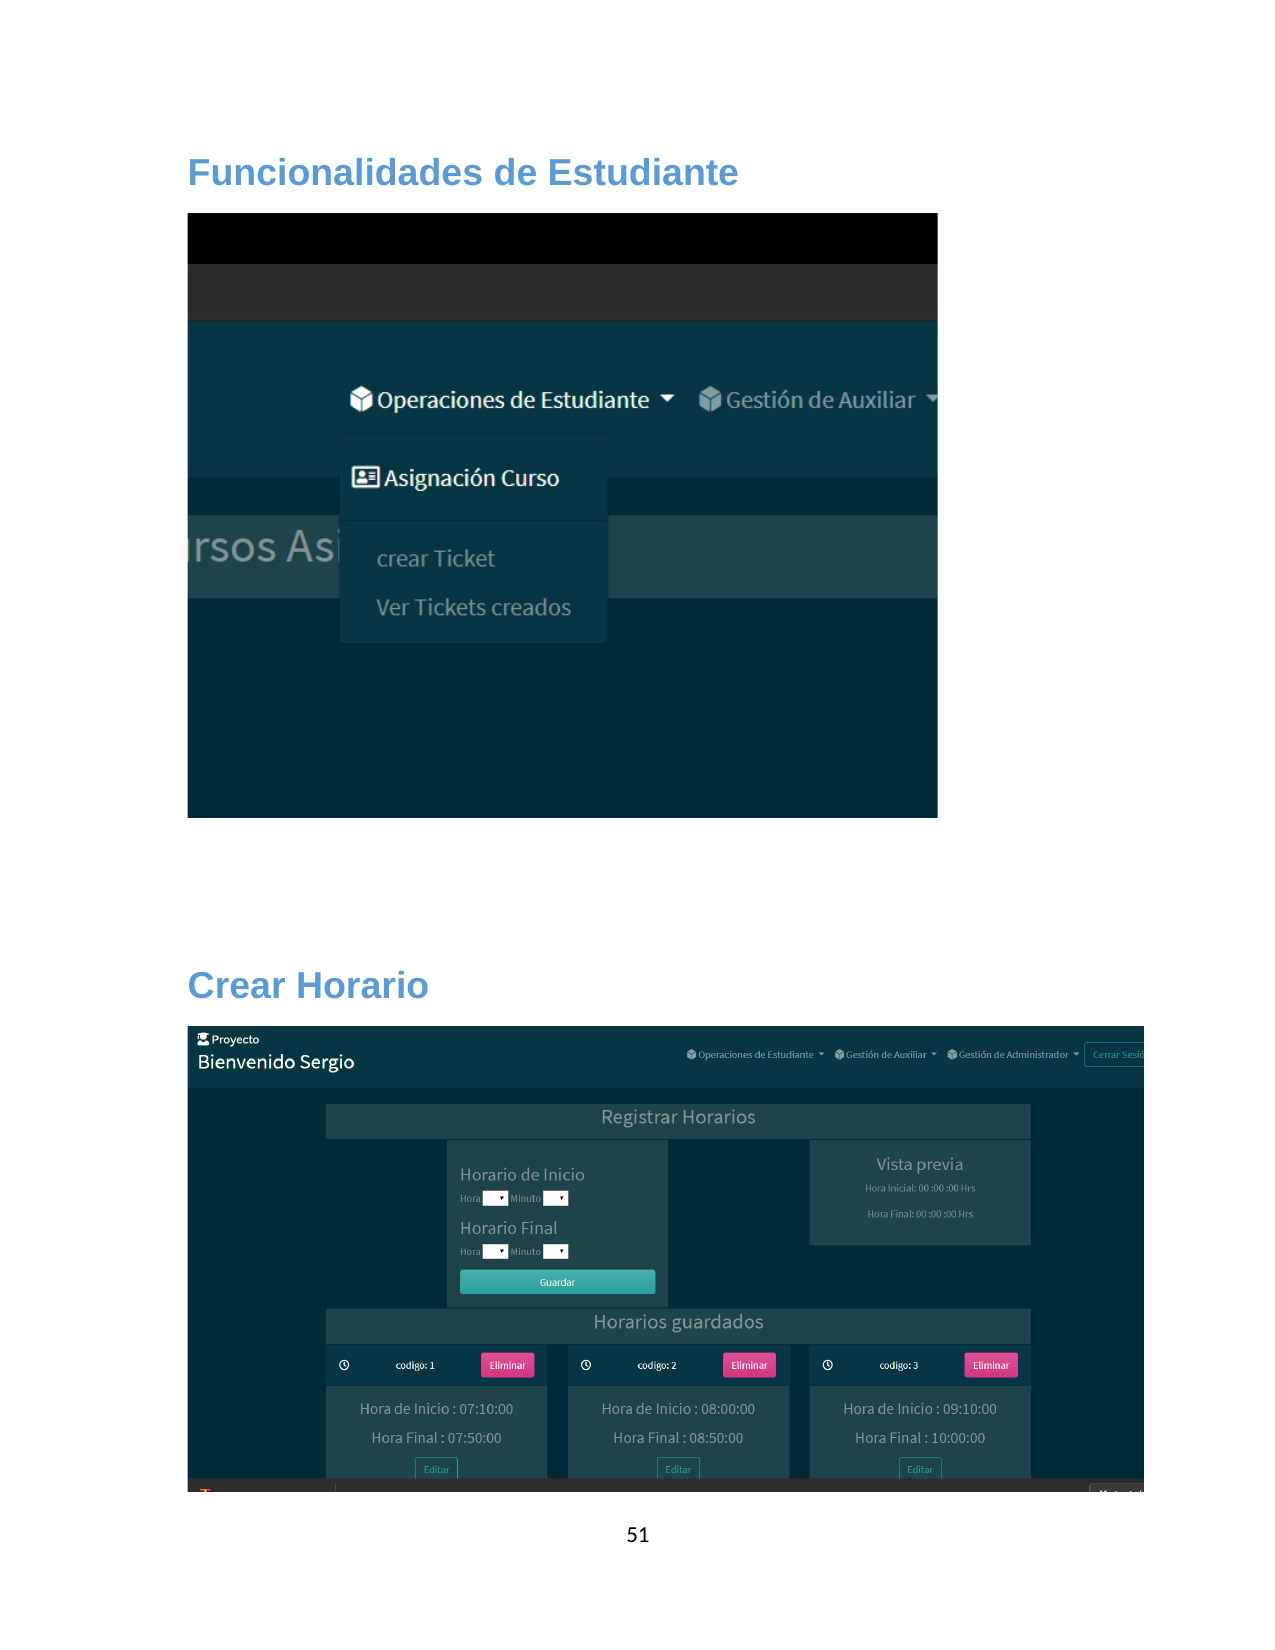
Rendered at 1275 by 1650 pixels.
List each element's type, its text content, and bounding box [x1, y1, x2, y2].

picture [569, 1346, 789, 1384]
picture [810, 1141, 1030, 1245]
picture [187, 1387, 1144, 1492]
picture [327, 1141, 1030, 1343]
picture [327, 1346, 546, 1384]
picture [327, 1105, 1030, 1138]
picture [811, 1346, 1030, 1384]
picture [187, 1026, 1144, 1087]
picture [187, 213, 938, 642]
text Funcionalidades de Estudiante [187, 150, 1125, 193]
text Crear Horario [187, 963, 1125, 1006]
